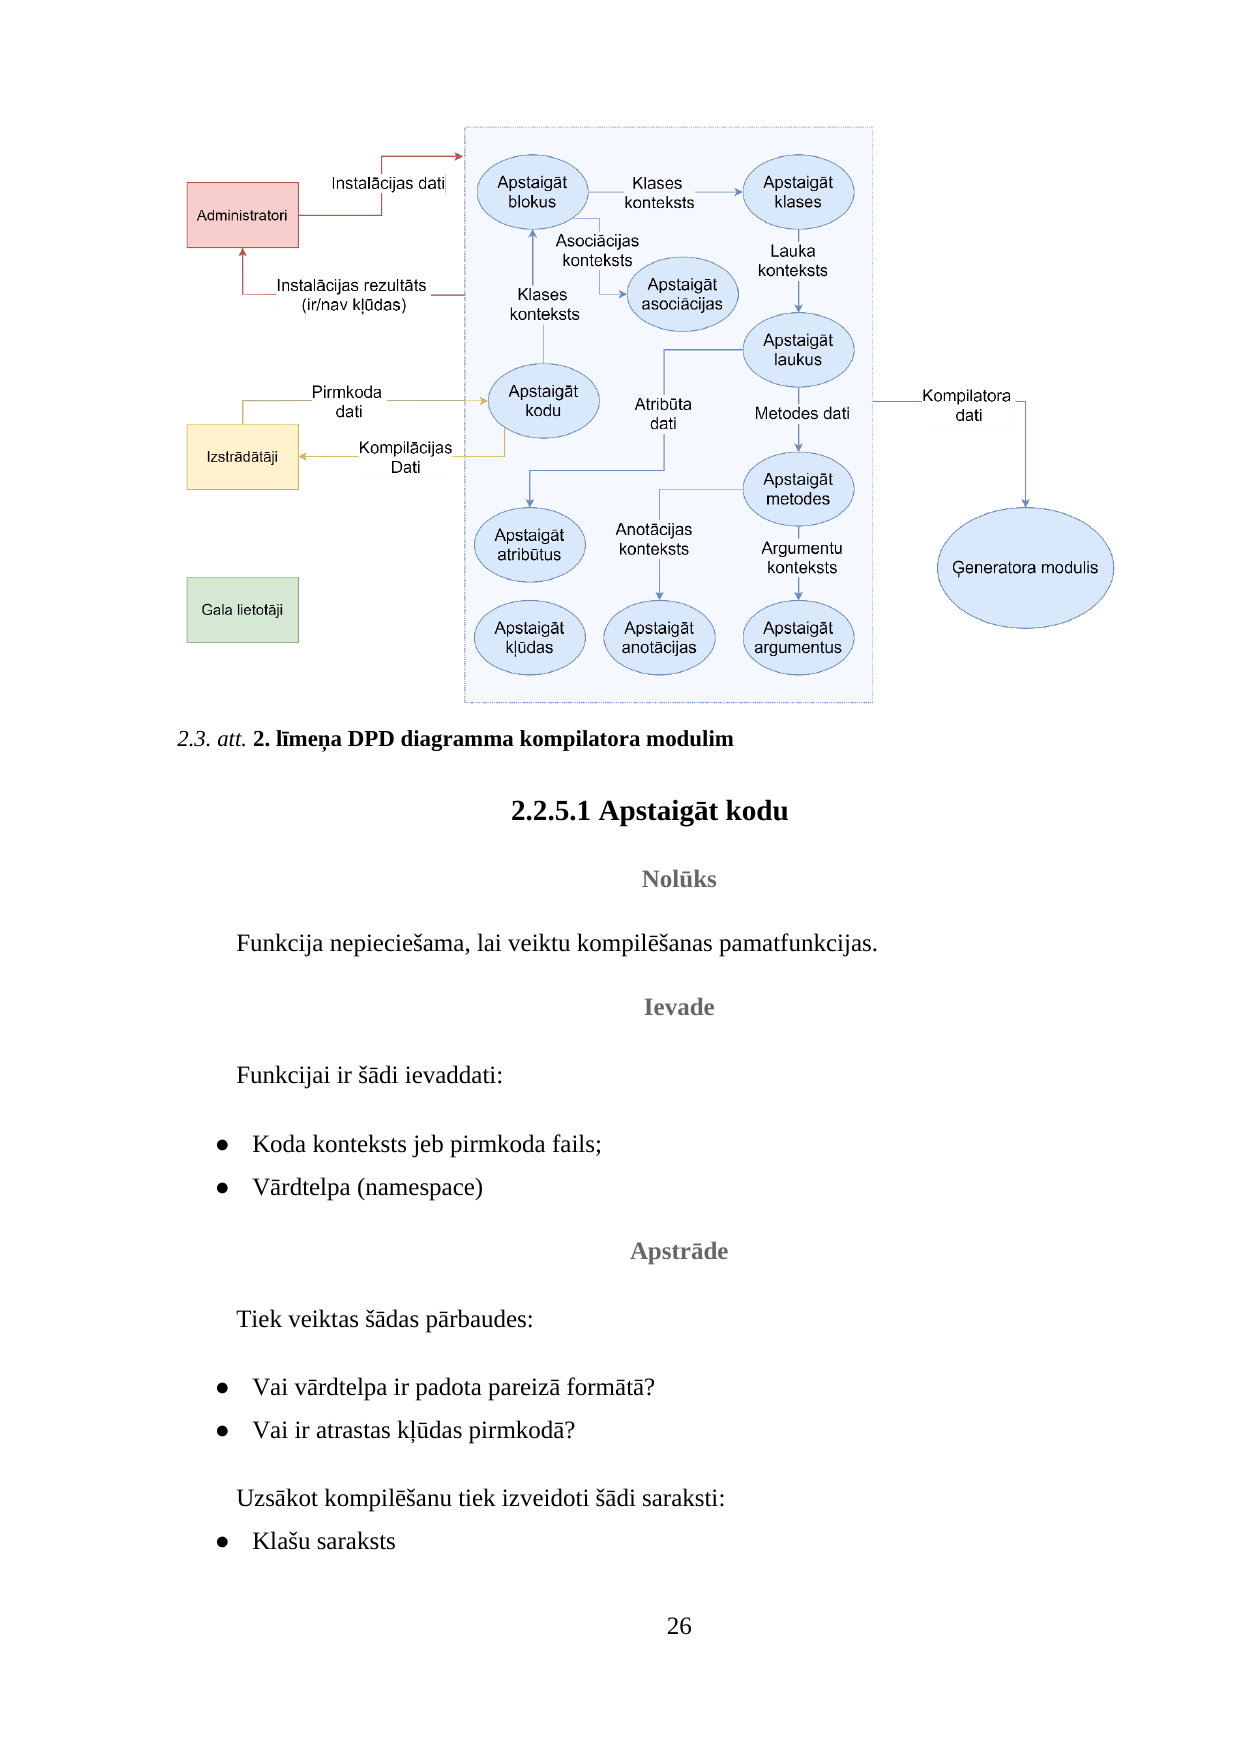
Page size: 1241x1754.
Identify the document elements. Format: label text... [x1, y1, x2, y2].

text Uzsākot kompilēšanu tiek izveidoti šādi saraksti: [177, 1483, 1122, 1512]
text 2.3. att. 2. līmeņa DPD diagramma kompilatora modulim [177, 712, 1122, 751]
text Funkcija nepieciešama, lai veiktu kompilēšanas pamatfunkcijas. [177, 928, 1122, 957]
list Klašu saraksts [214, 1526, 1122, 1555]
text Ievade [177, 992, 1122, 1021]
list Vārdtelpa (namespace) [214, 1172, 1122, 1201]
list Vai vārdtelpa ir padota pareizā formātā? [214, 1372, 1122, 1401]
text Apstrāde [177, 1236, 1122, 1264]
text Nolūks [177, 864, 1122, 893]
list Vai ir atrastas kļūdas pirmkodā? [214, 1415, 1122, 1444]
picture [177, 118, 1123, 712]
text Funkcijai ir šādi ievaddati: [177, 1061, 1122, 1089]
list Koda konteksts jeb pirmkoda fails; [214, 1129, 1122, 1157]
text Tiek veiktas šādas pārbaudes: [177, 1304, 1122, 1333]
subtitle 2.2.5.1 Apstaigāt kodu [177, 793, 1122, 827]
